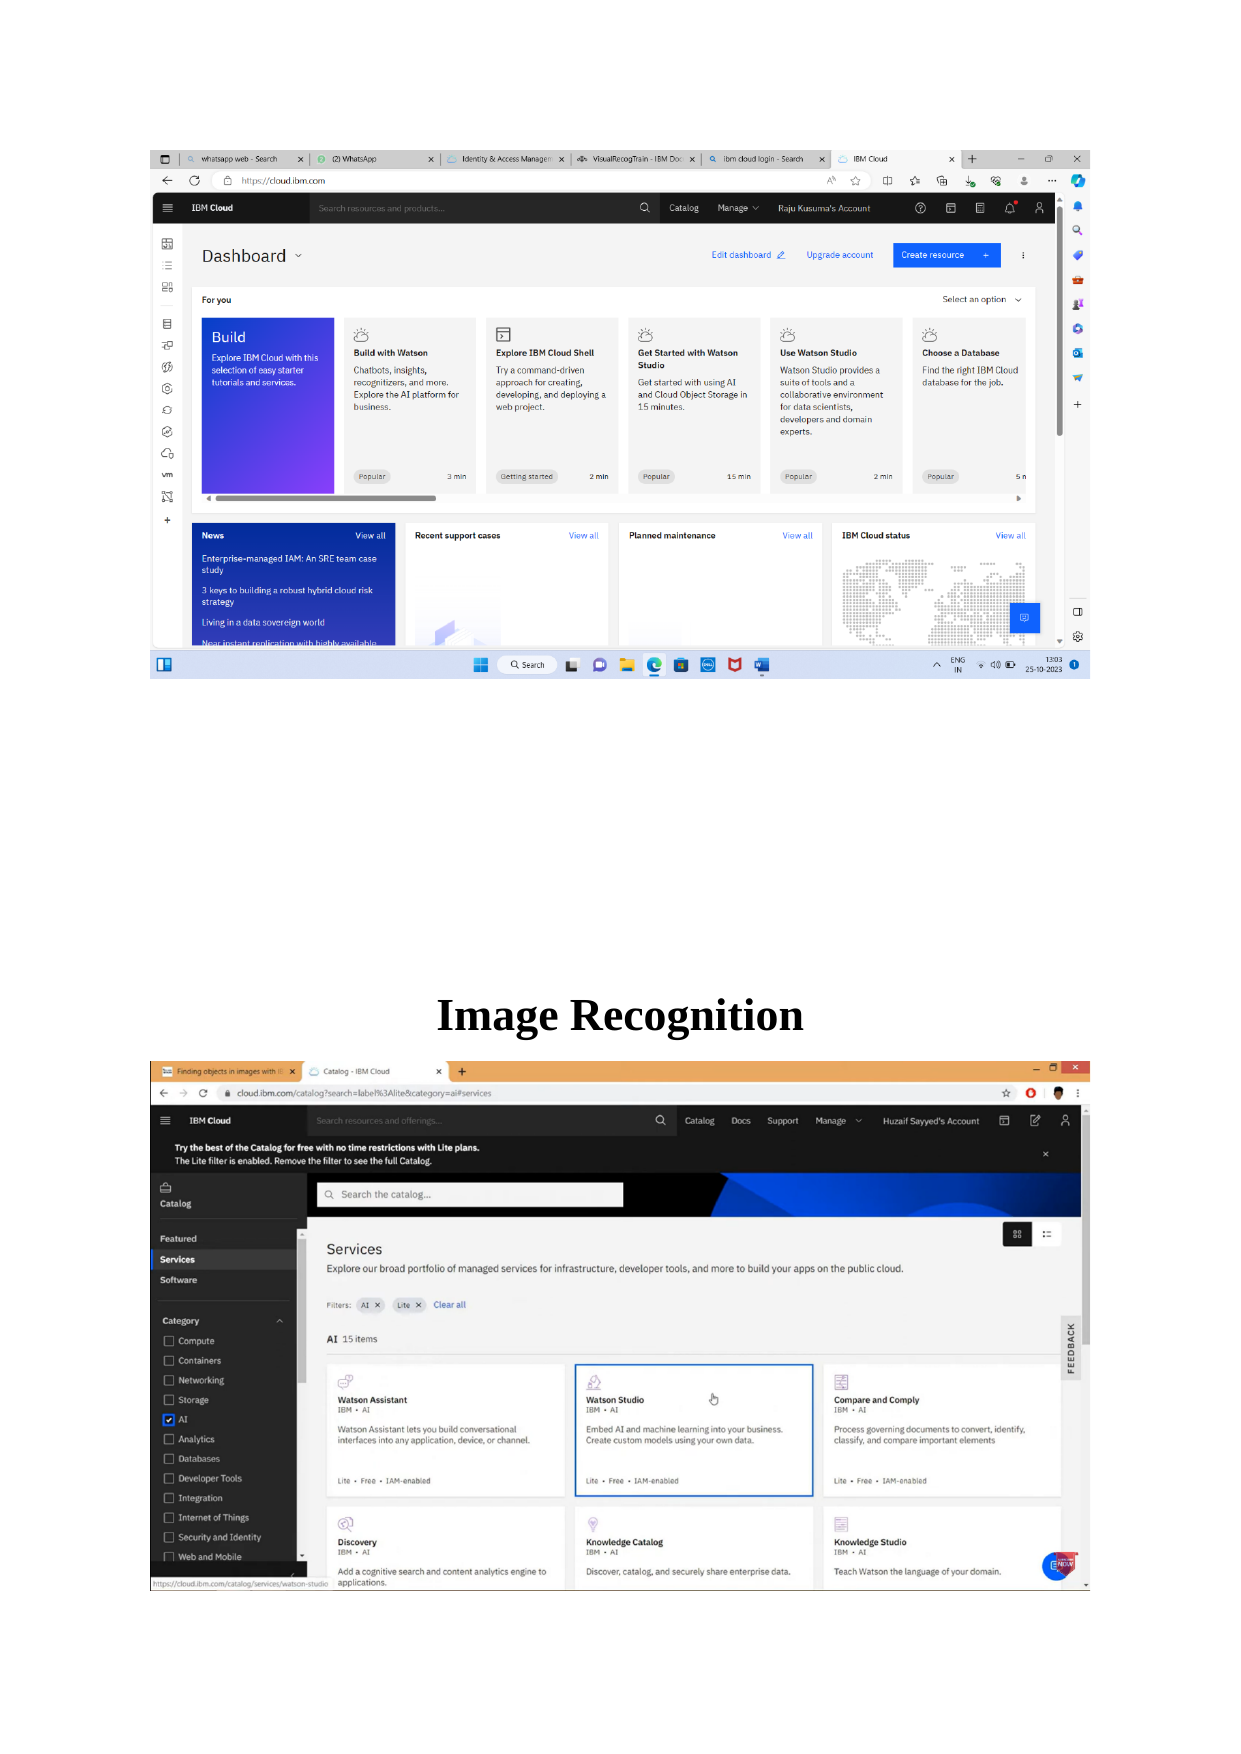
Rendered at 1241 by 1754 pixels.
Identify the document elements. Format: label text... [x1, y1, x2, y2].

picture [150, 150, 1091, 679]
text Image Recognition [150, 988, 1090, 1041]
picture [150, 1061, 1091, 1591]
